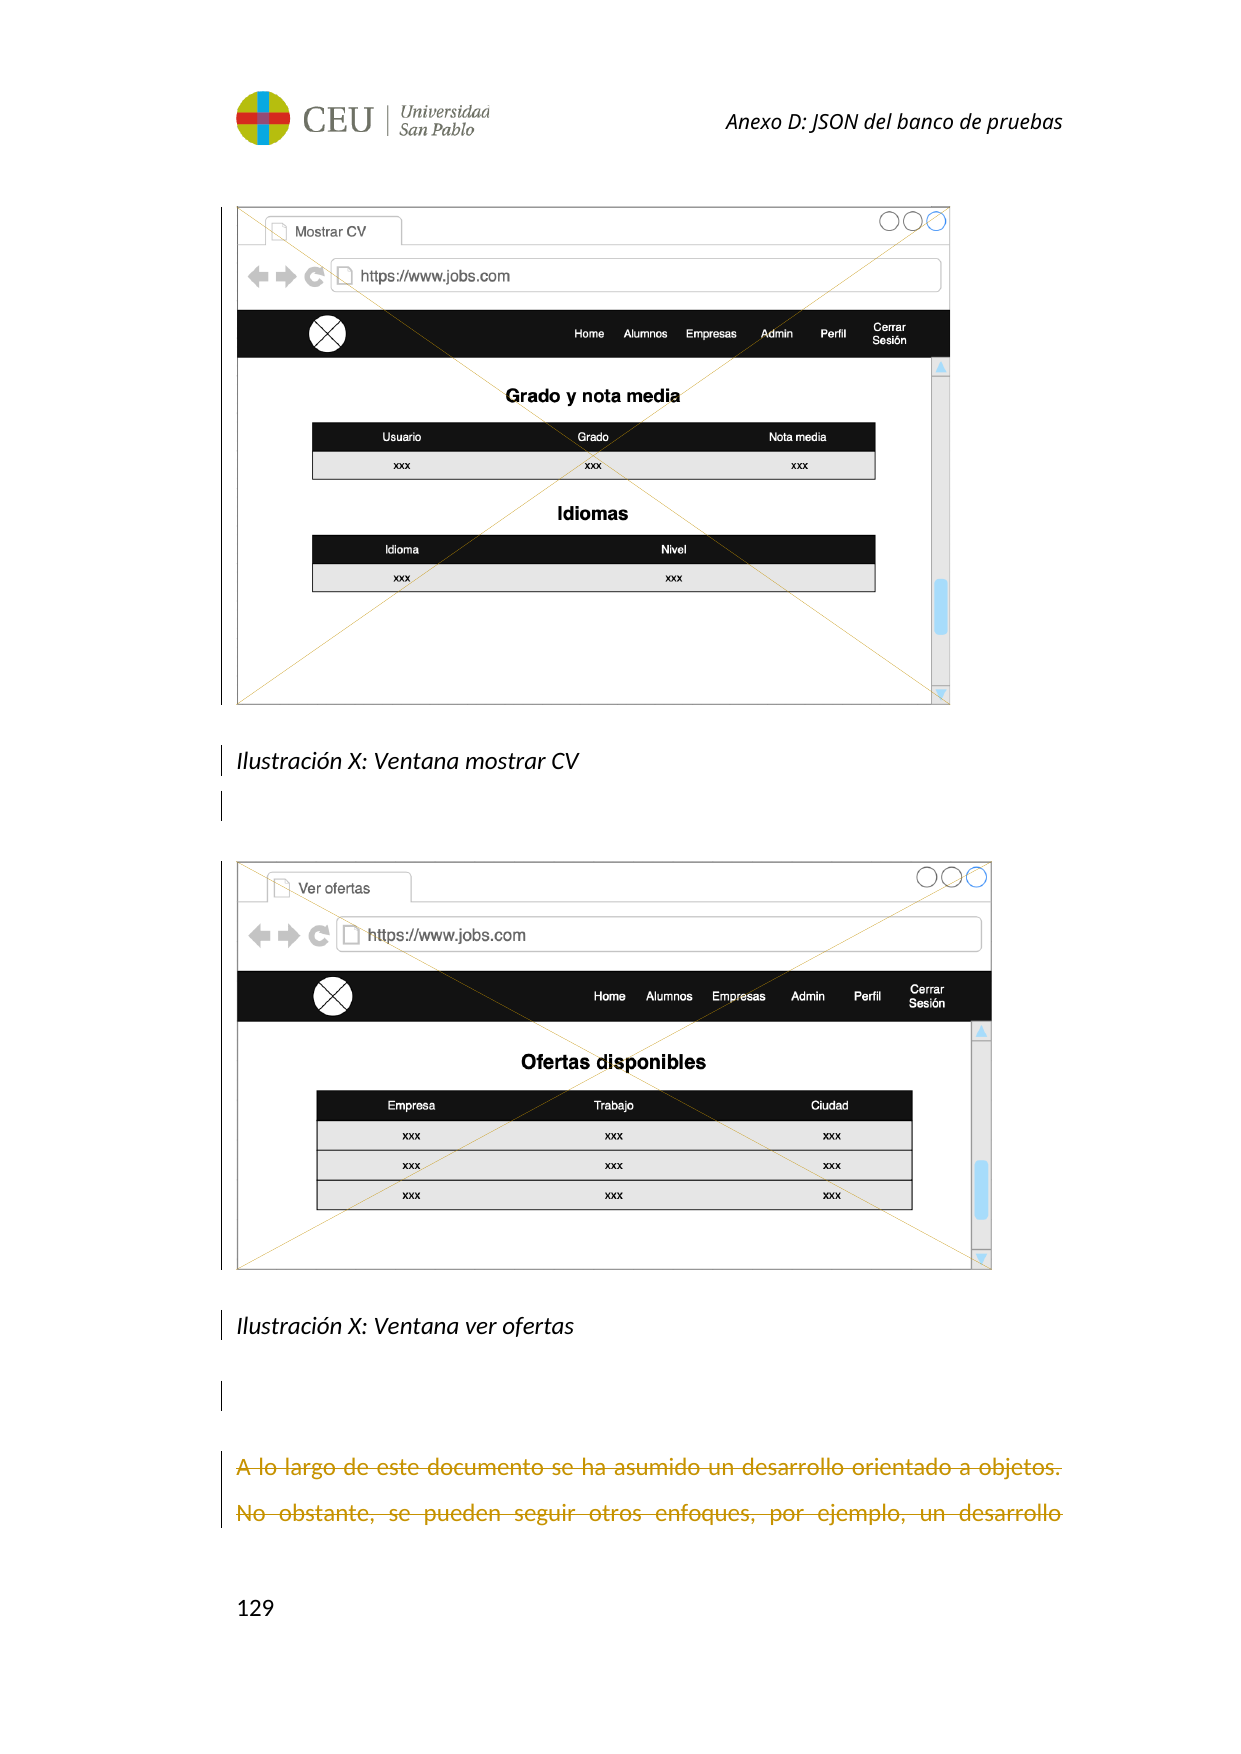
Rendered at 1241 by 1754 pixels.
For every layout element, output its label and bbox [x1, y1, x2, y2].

picture [616, 863, 992, 1268]
picture [595, 208, 951, 704]
picture [238, 1067, 990, 1270]
picture [236, 862, 612, 1269]
picture [237, 206, 949, 455]
picture [235, 89, 490, 146]
picture [238, 861, 990, 1064]
picture [238, 457, 949, 705]
picture [236, 208, 591, 704]
